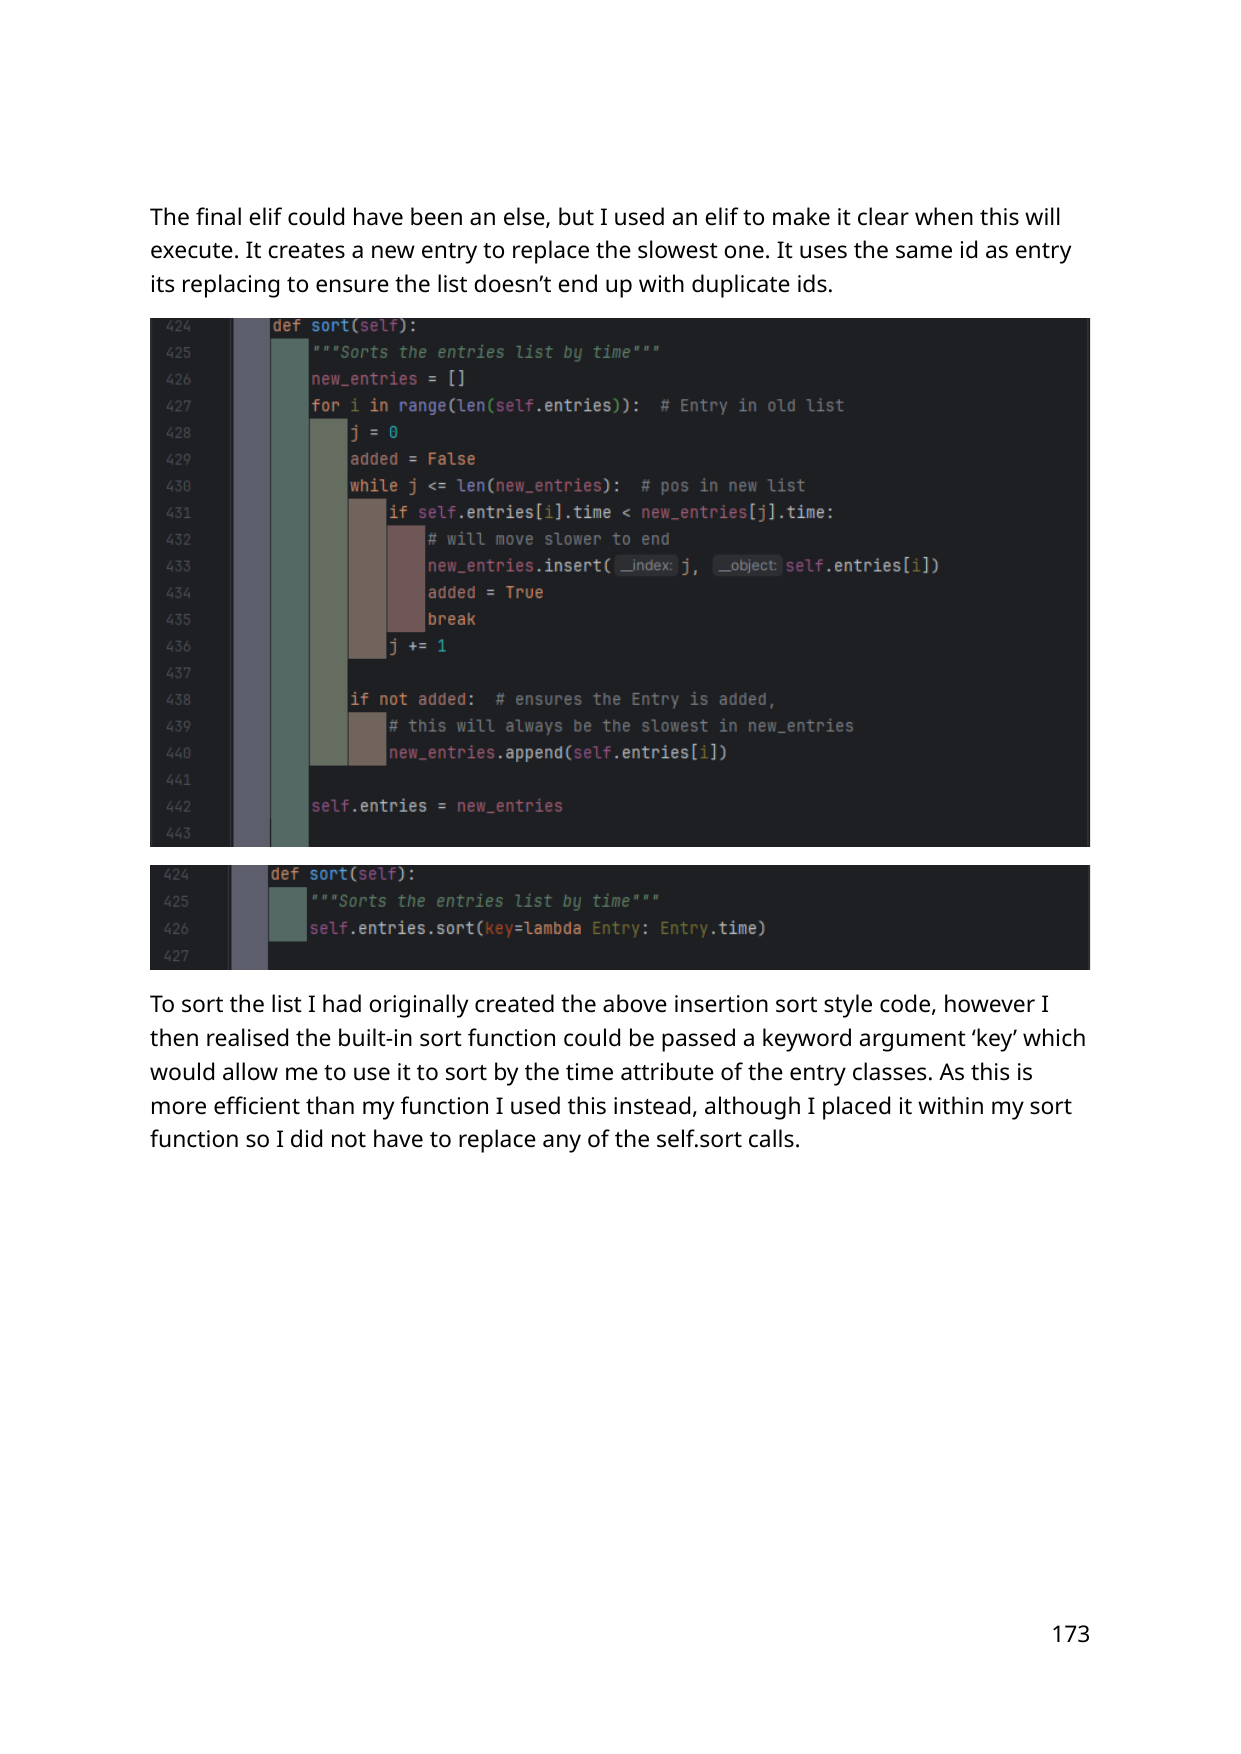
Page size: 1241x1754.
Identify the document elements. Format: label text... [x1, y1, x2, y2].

picture [150, 865, 1091, 970]
text The final elif could have been an else, but I used an elif to make it clear when this will execute. It creates a new entry to replace the slowest one. It uses the same id as entry its replacing to ensure the list doesn’t end up with duplicate ids. [150, 200, 1090, 299]
text To sort the list I had originally created the above insertion sort style code, however I then realised the built-in sort function could be passed a keyword argument ‘key’ which would allow me to use it to sort by the time attribute of the entry classes. As this is more efficient than my function I used this instead, although I placed it within my sort function so I did not have to replace any of the self.sort calls. [150, 988, 1090, 1154]
picture [150, 318, 1091, 847]
